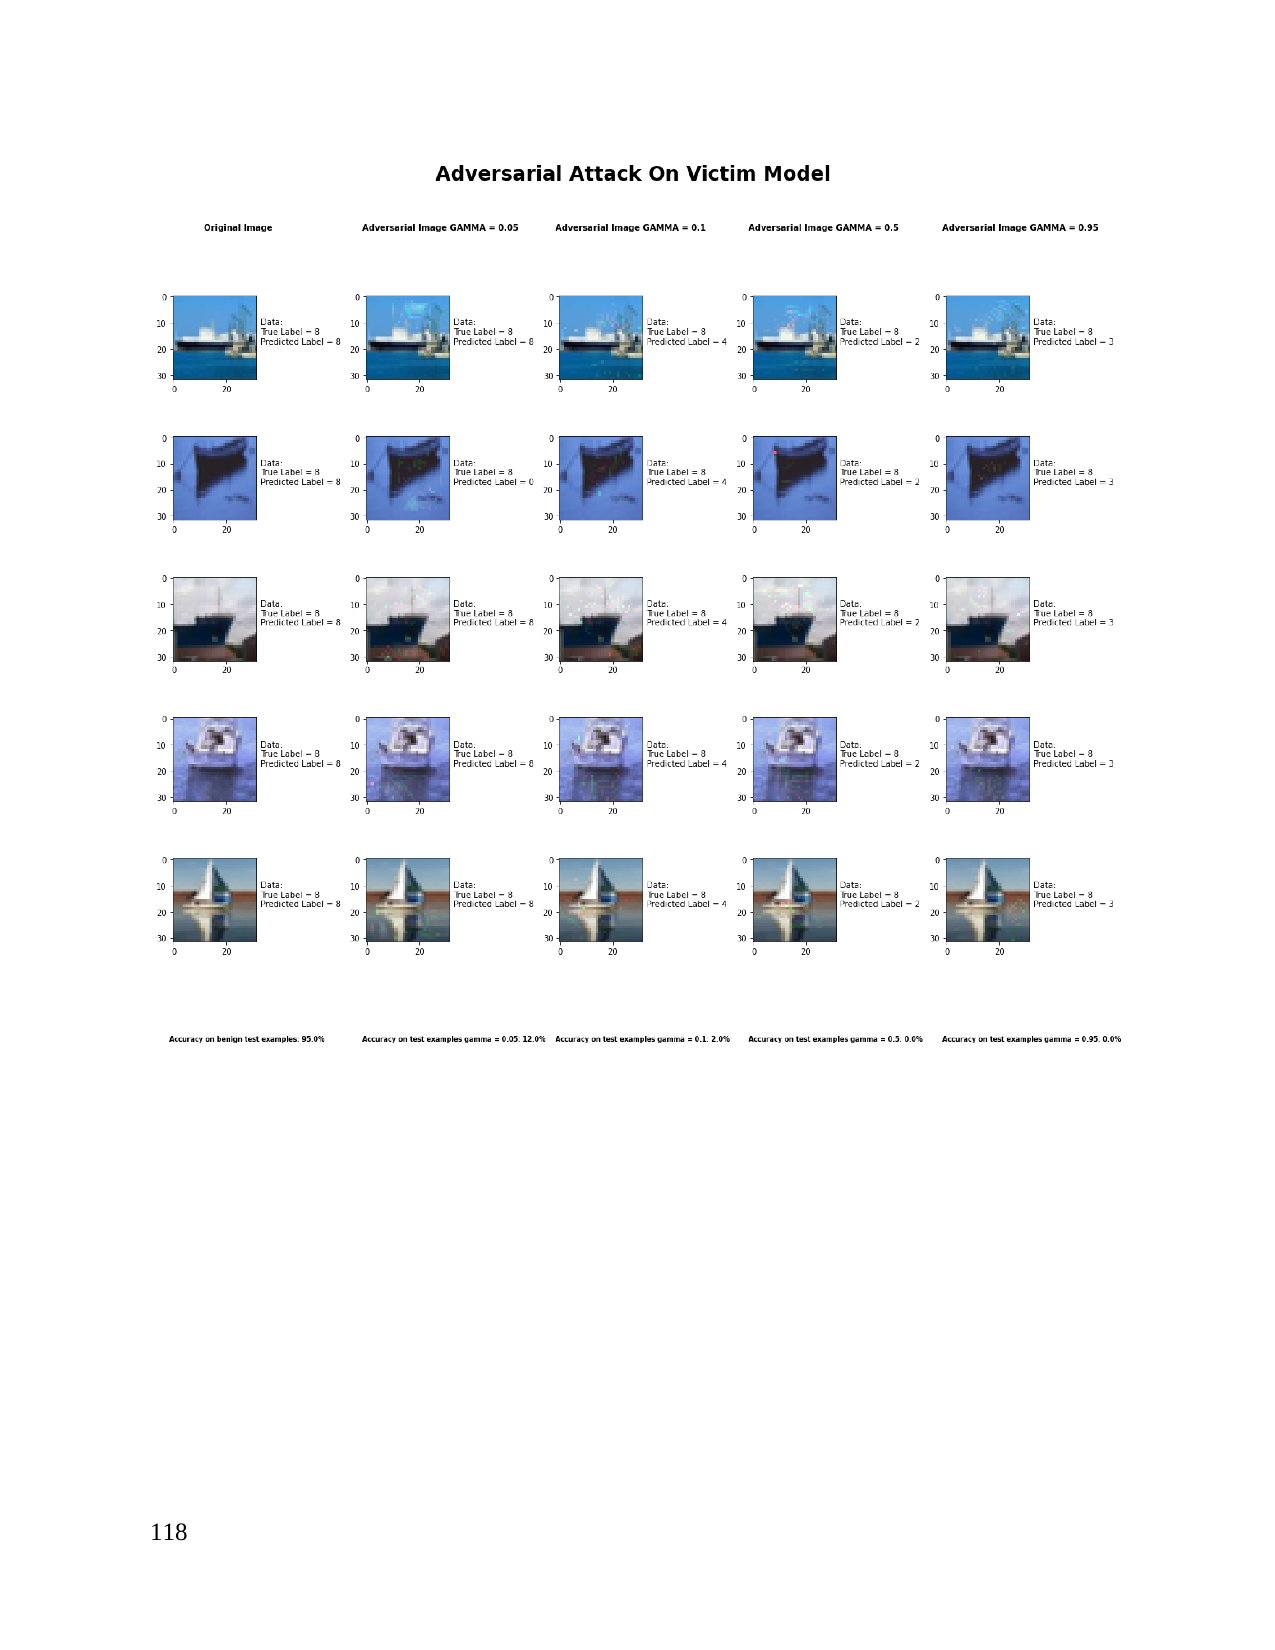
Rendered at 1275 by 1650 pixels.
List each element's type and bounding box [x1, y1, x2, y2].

picture [150, 150, 1125, 1088]
